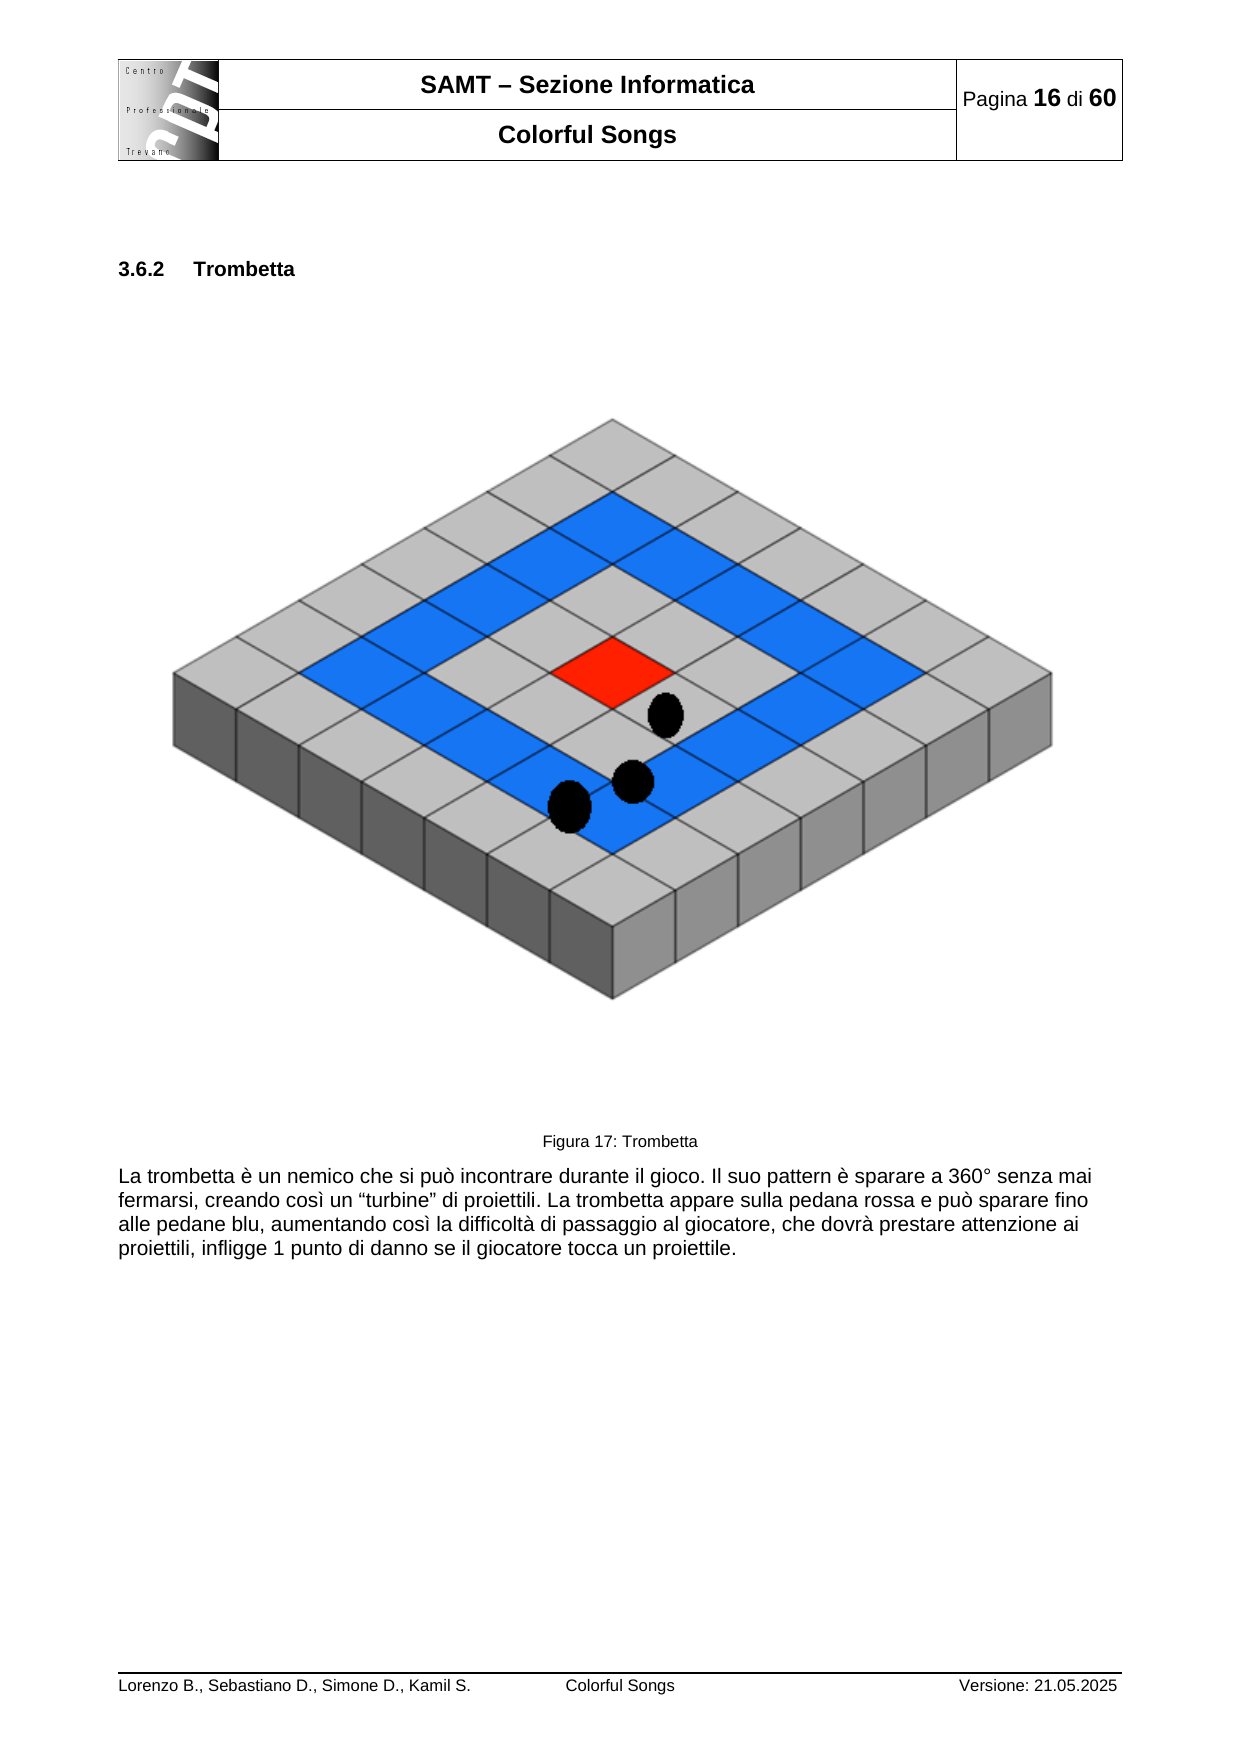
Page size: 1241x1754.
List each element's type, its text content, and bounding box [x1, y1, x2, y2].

subtitle Trombetta [118, 257, 1122, 281]
picture [118, 305, 1122, 1120]
text La trombetta è un nemico che si può incontrare durante il gioco. Il suo pattern è sparare a 360° senza mai fermarsi, creando così un “turbine” di proiettili. La trombetta appare sulla pedana rossa e può sparare fino alle pedane blu, aumentando così la difficoltà di passaggio al giocatore, che dovrà prestare attenzione ai proiettili, infligge 1 punto di danno se il giocatore tocca un proiettile. [118, 1163, 1122, 1259]
picture [118, 60, 219, 160]
